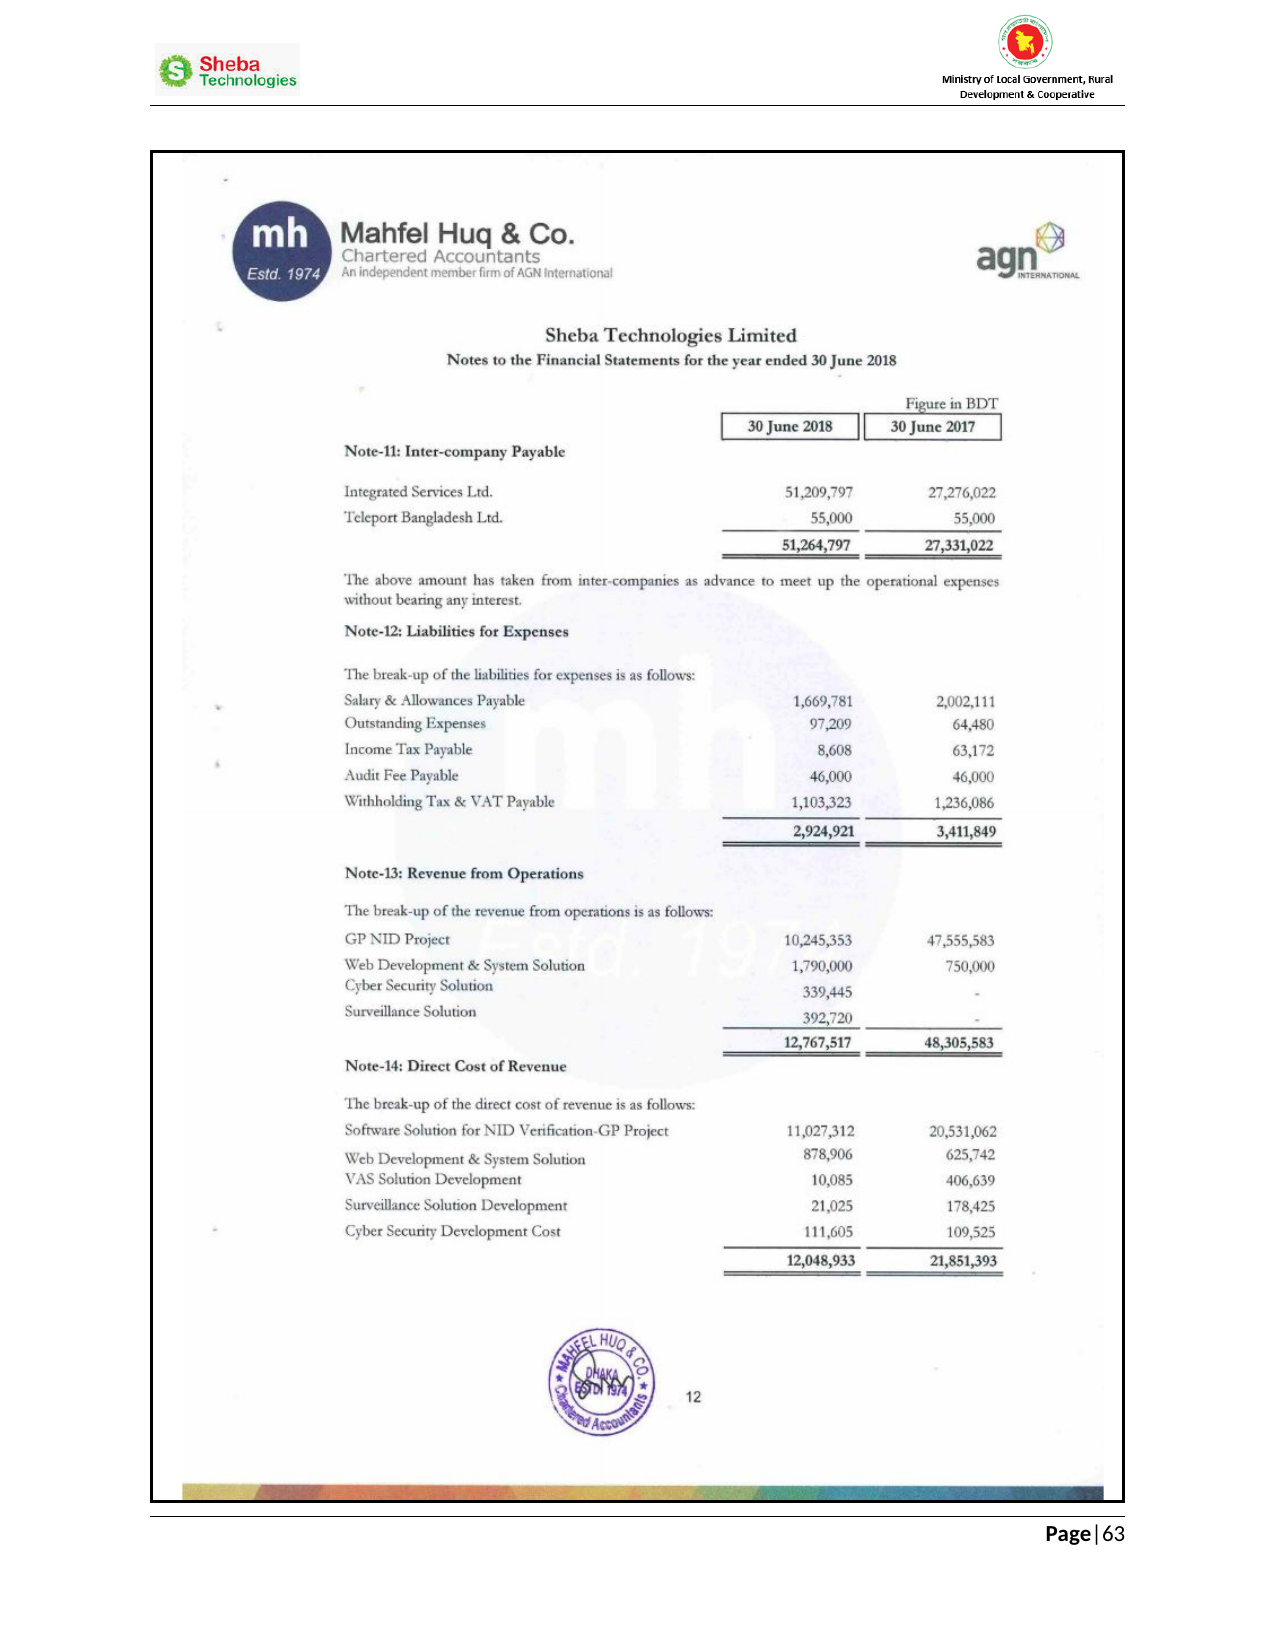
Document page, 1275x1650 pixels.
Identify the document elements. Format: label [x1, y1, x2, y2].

picture [937, 10, 1117, 101]
picture [182, 153, 1103, 1498]
table_cell [153, 153, 1122, 1500]
picture [154, 43, 300, 96]
